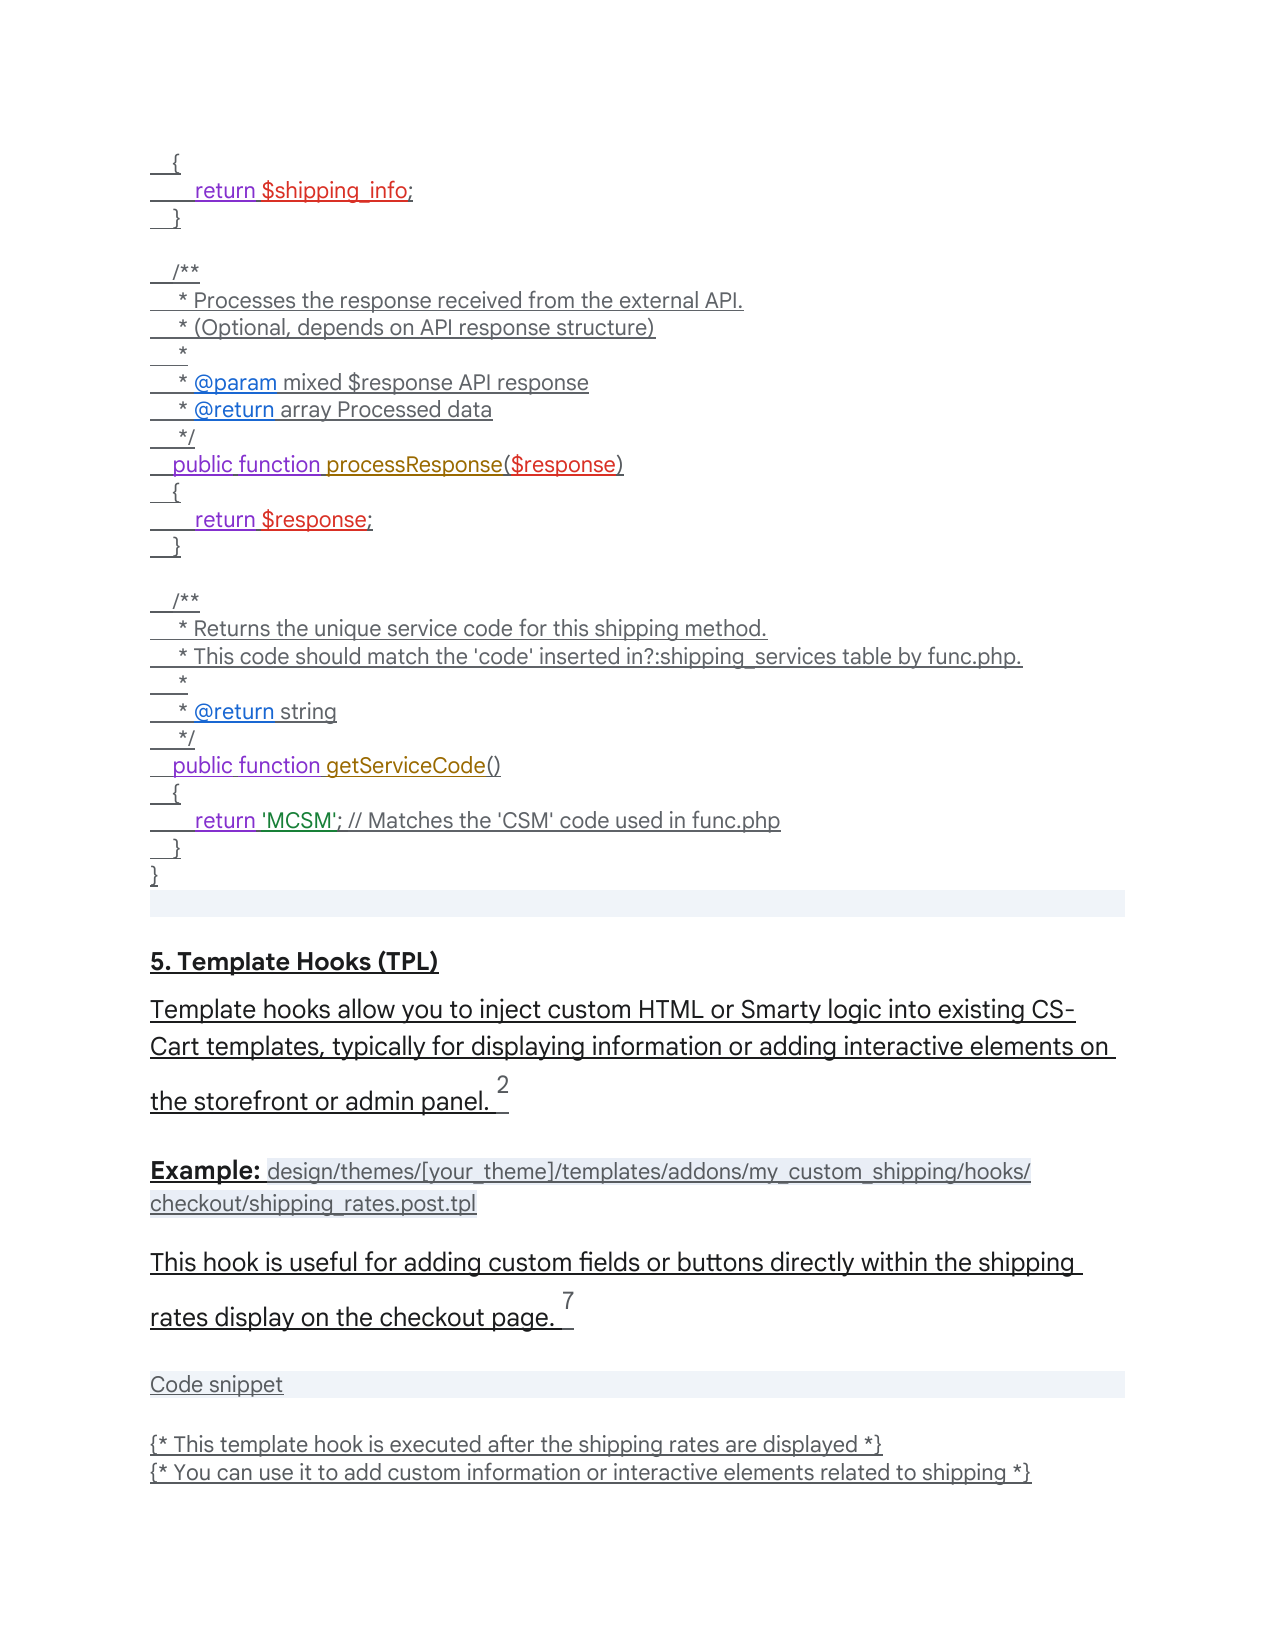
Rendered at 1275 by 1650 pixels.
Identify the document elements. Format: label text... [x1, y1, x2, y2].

text } [150, 835, 1125, 862]
text { [150, 150, 1125, 177]
text Code snippet [150, 1371, 1125, 1398]
text public function processResponse($response) [150, 451, 1125, 479]
text {* You can use it to add custom information or interactive elements related to shipping *} [150, 1459, 1125, 1486]
text return $response; [150, 506, 1125, 533]
text * This code should match the 'code' inserted in?:shipping_services table by func.php. [150, 643, 1125, 671]
text */ [150, 725, 1125, 753]
text This hook is useful for adding custom fields or buttons directly within the shipping rates display on the checkout page. 7 [150, 1247, 1125, 1338]
text /** [150, 588, 1125, 616]
text { [150, 780, 1125, 807]
text * [150, 342, 1125, 369]
text * @return string [150, 698, 1125, 725]
text public function getServiceCode() [150, 753, 1125, 780]
text {* This template hook is executed after the shipping rates are displayed *} [150, 1432, 1125, 1459]
text Example: design/themes/[your_theme]/templates/addons/my_custom_shipping/hooks/checkout/shipping_rates.post.tpl [150, 1155, 1125, 1218]
text /** [150, 259, 1125, 287]
text Template hooks allow you to inject custom HTML or Smarty logic into existing CS-Cart templates, typically for displaying information or adding interactive elements on the storefront or admin panel. 2 [150, 995, 1125, 1122]
text * Returns the unique service code for this shipping method. [150, 616, 1125, 643]
text return 'MCSM'; // Matches the 'CSM' code used in func.php [150, 807, 1125, 835]
text * @param mixed $response API response [150, 369, 1125, 397]
text * @return array Processed data [150, 397, 1125, 424]
text return $shipping_info; [150, 177, 1125, 205]
text * (Optional, depends on API response structure) [150, 314, 1125, 342]
text } [150, 862, 1125, 890]
text * Processes the response received from the external API. [150, 287, 1125, 314]
subtitle 5. Template Hooks (TPL) [150, 946, 1125, 977]
text * [150, 671, 1125, 698]
text { [150, 479, 1125, 506]
text */ [150, 424, 1125, 451]
text } [150, 533, 1125, 561]
text } [150, 205, 1125, 232]
